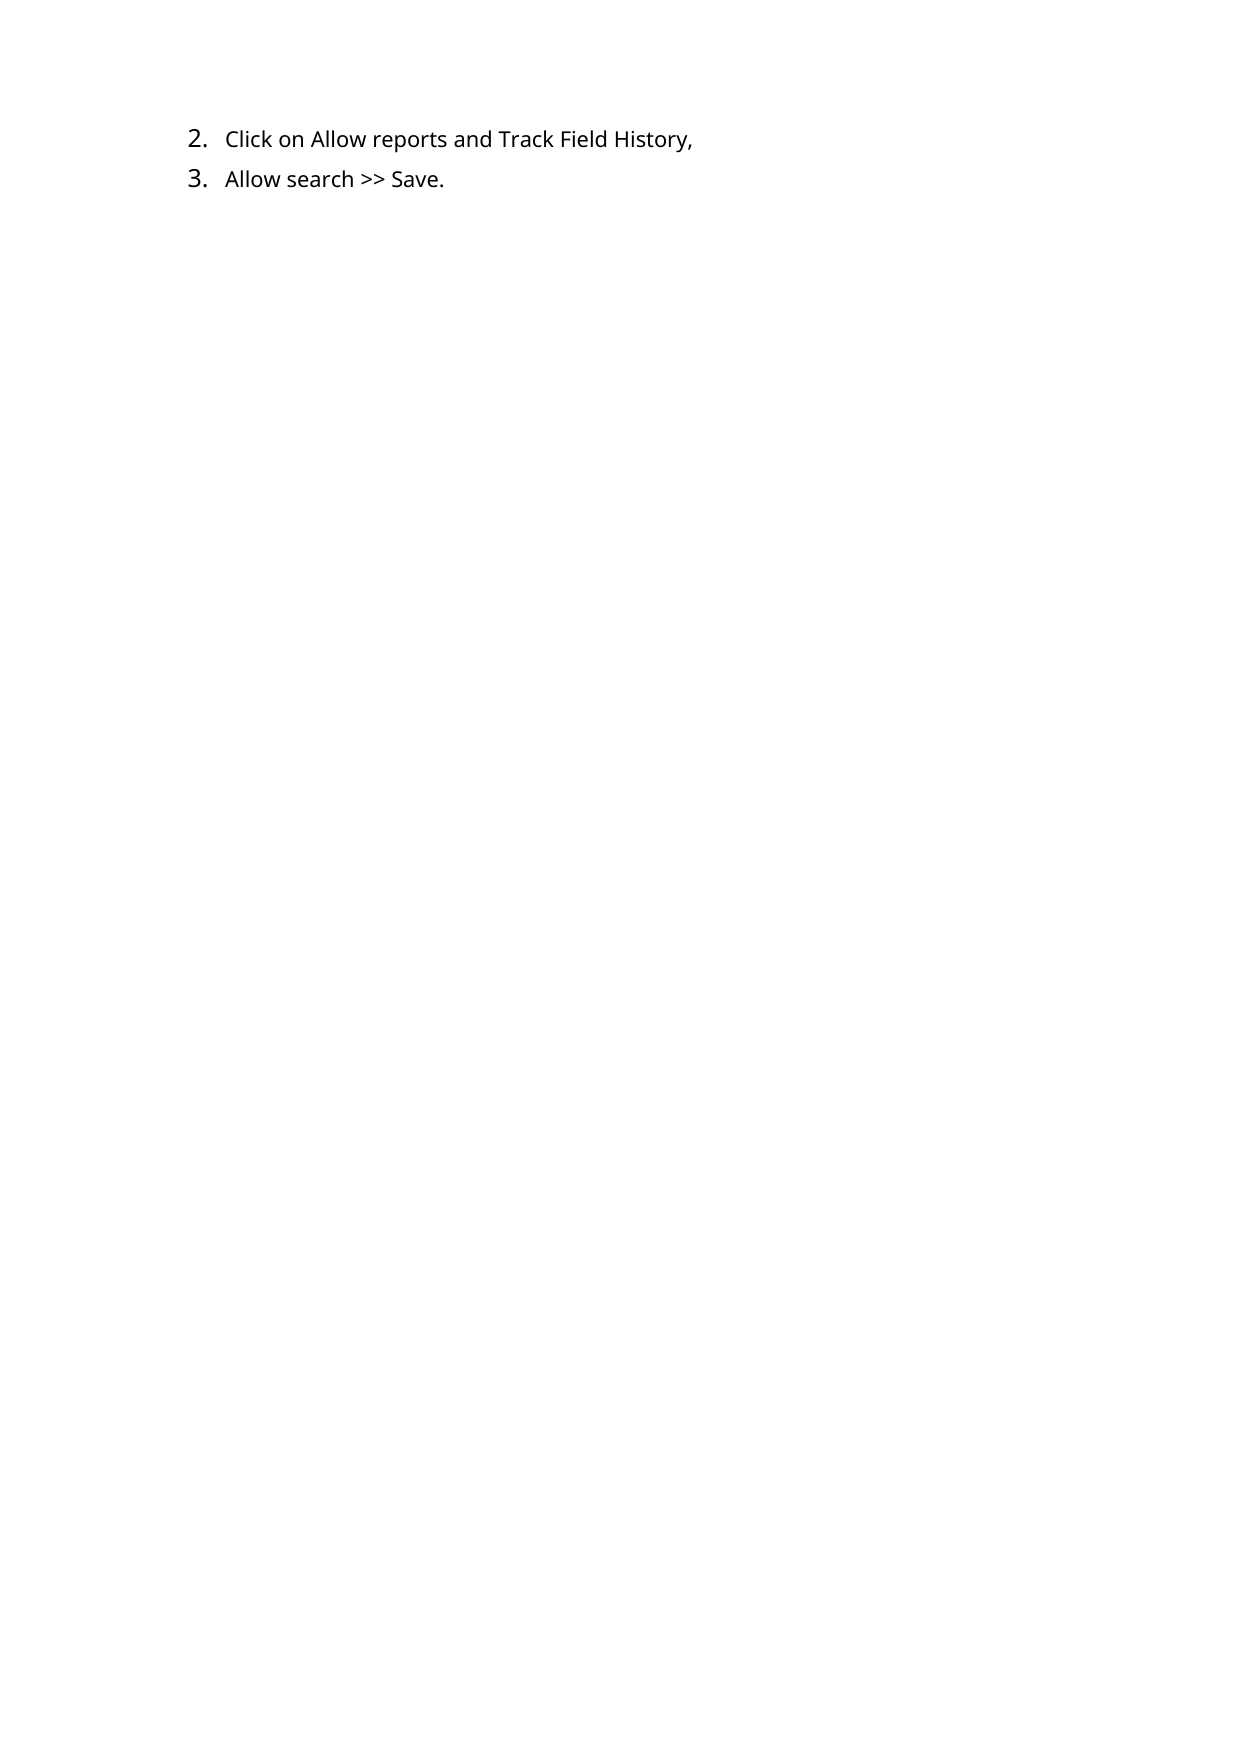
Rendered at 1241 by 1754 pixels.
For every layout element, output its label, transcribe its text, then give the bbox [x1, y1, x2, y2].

list Click on Allow reports and Track Field History, [187, 121, 1138, 155]
list Allow search >> Save. [187, 161, 1138, 195]
